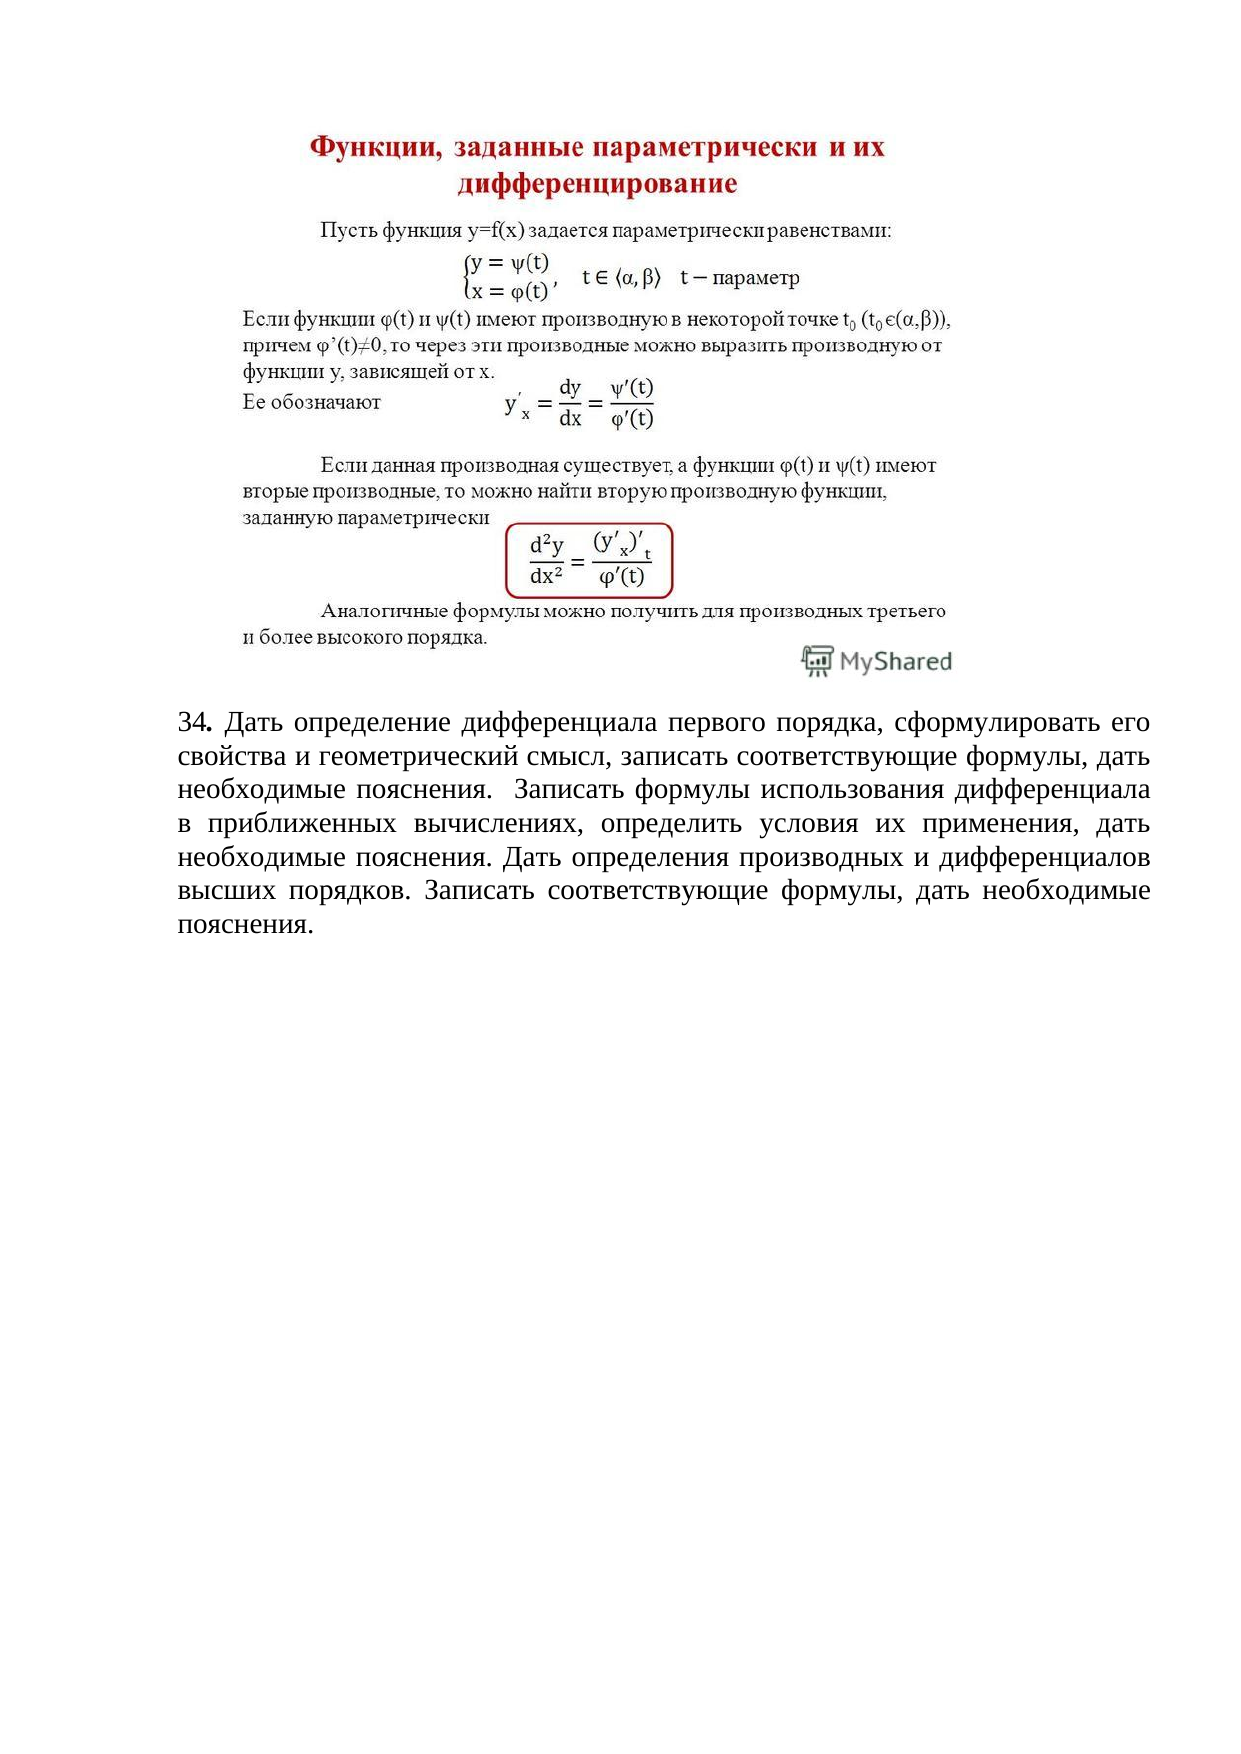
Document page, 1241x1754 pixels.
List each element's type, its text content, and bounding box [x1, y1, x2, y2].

text 34. Дать определение дифференциала первого порядка, сформулировать его свойства и геометрический смысл, записать соответствующие формулы, дать необходимые пояснения. Записать формулы использования дифференциала в приближенных вычислениях, определить условия их применения, дать необходимые пояснения. Дать определения производных и дифференциалов высших порядков. Записать соответствующие формулы, дать необходимые пояснения. [177, 704, 1152, 939]
picture [206, 118, 988, 705]
